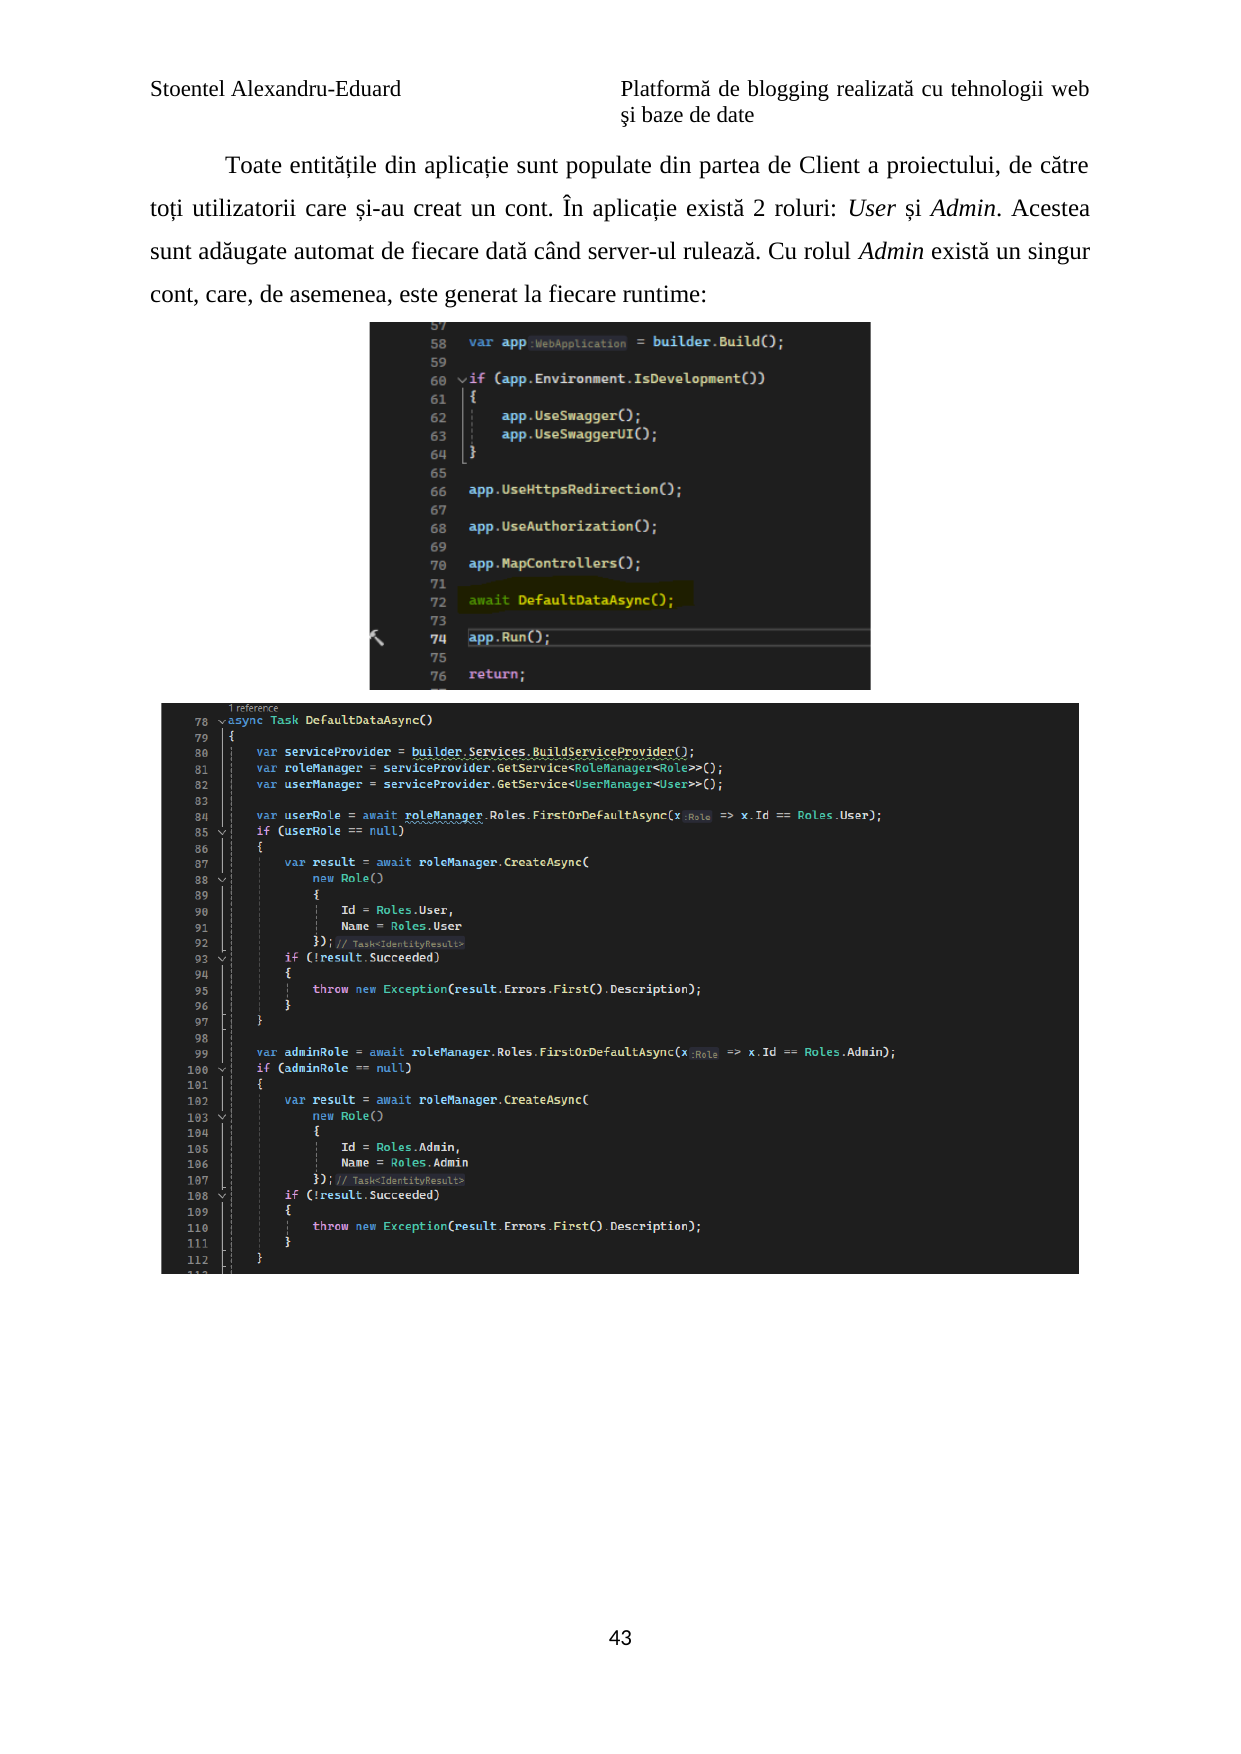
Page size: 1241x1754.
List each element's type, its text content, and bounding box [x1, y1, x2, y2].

picture [369, 322, 871, 690]
picture [161, 703, 1079, 1274]
text Toate entitățile din aplicație sunt populate din partea de Client a proiectului, de către toți utilizatorii care și-au creat un cont. În aplicație există 2 roluri: User și Admin. Acestea sunt adăugate automat de fiecare dată când server-ul rulează. Cu rolul Admin există un singur cont, care, de asemenea, este generat la fiecare runtime: [150, 150, 1090, 308]
